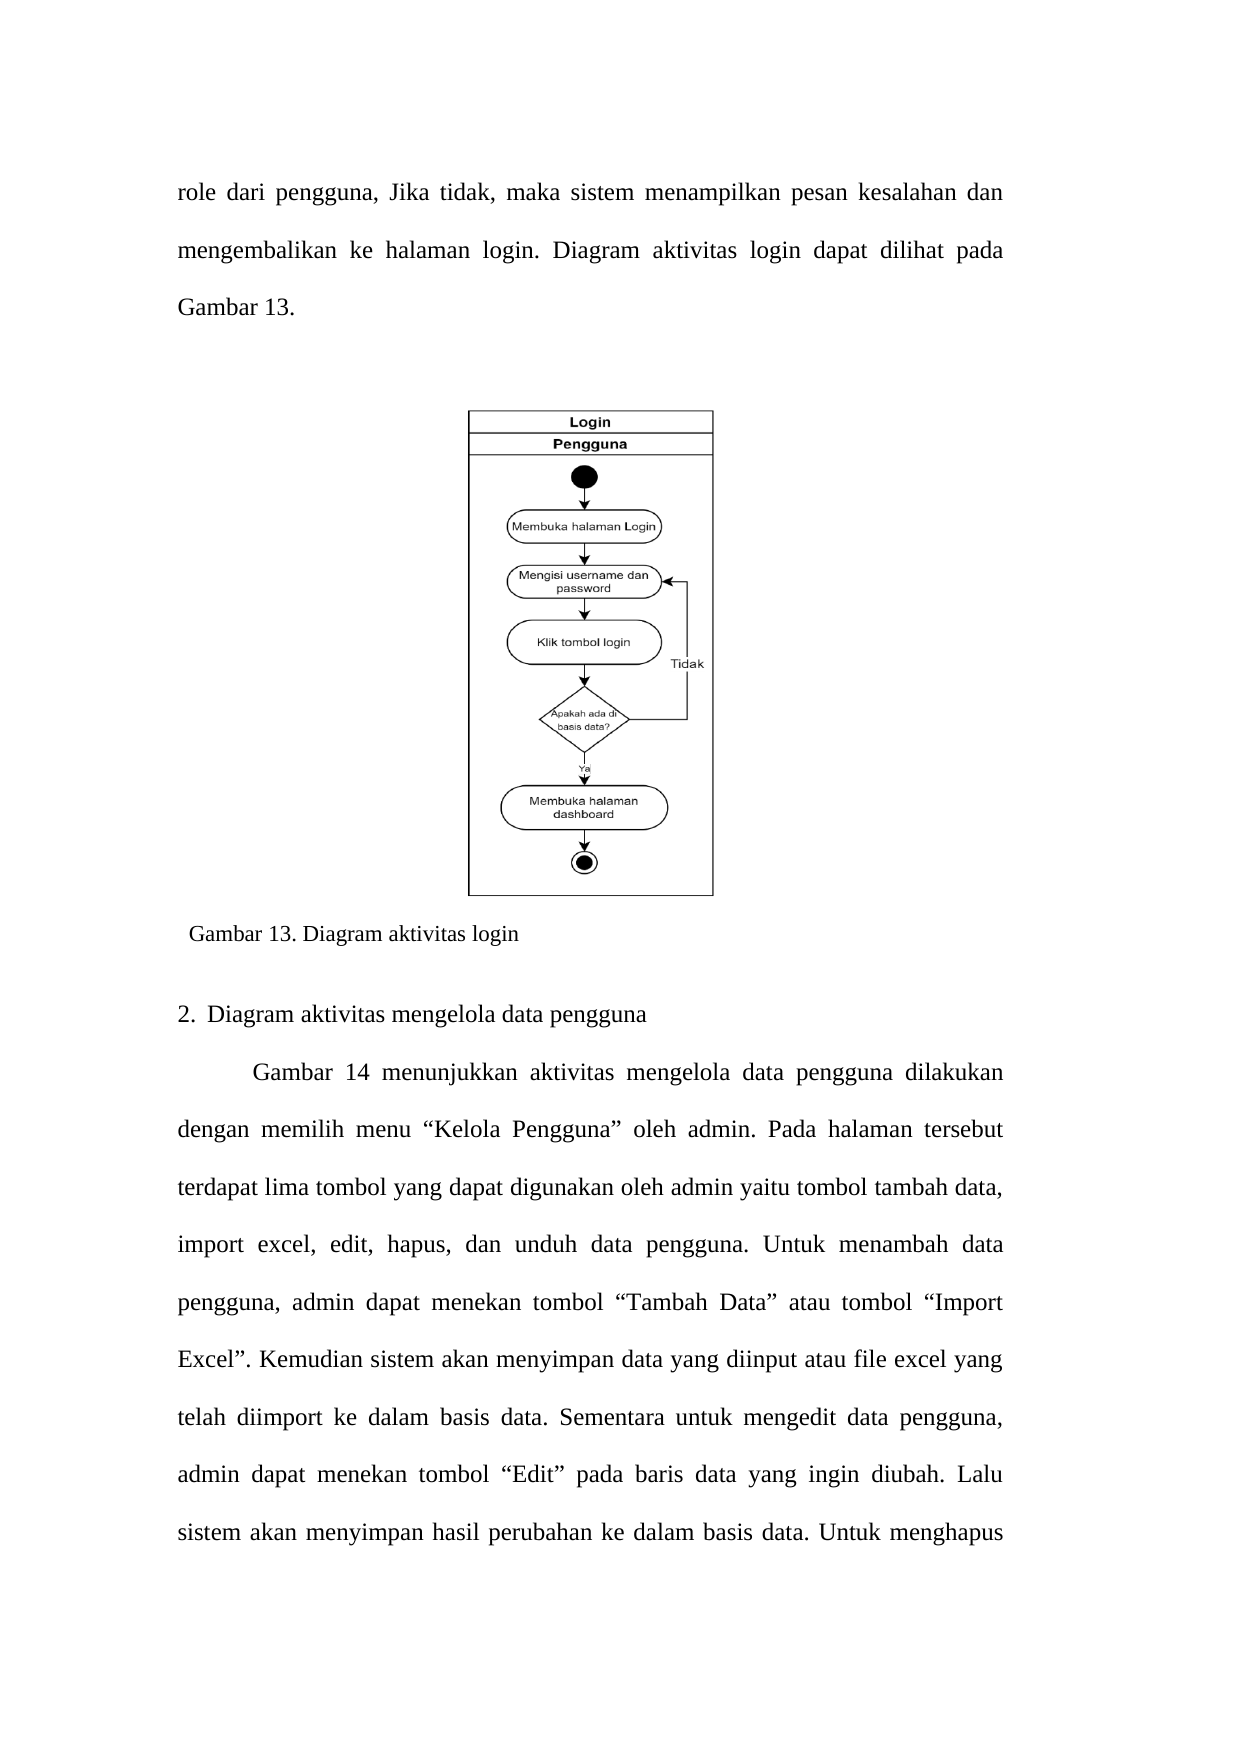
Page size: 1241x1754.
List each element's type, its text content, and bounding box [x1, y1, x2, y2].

picture [455, 399, 726, 907]
table_header Gambar 13. Diagram aktivitas login [177, 920, 1003, 999]
list Diagram aktivitas mengelola data pengguna [177, 999, 1004, 1028]
